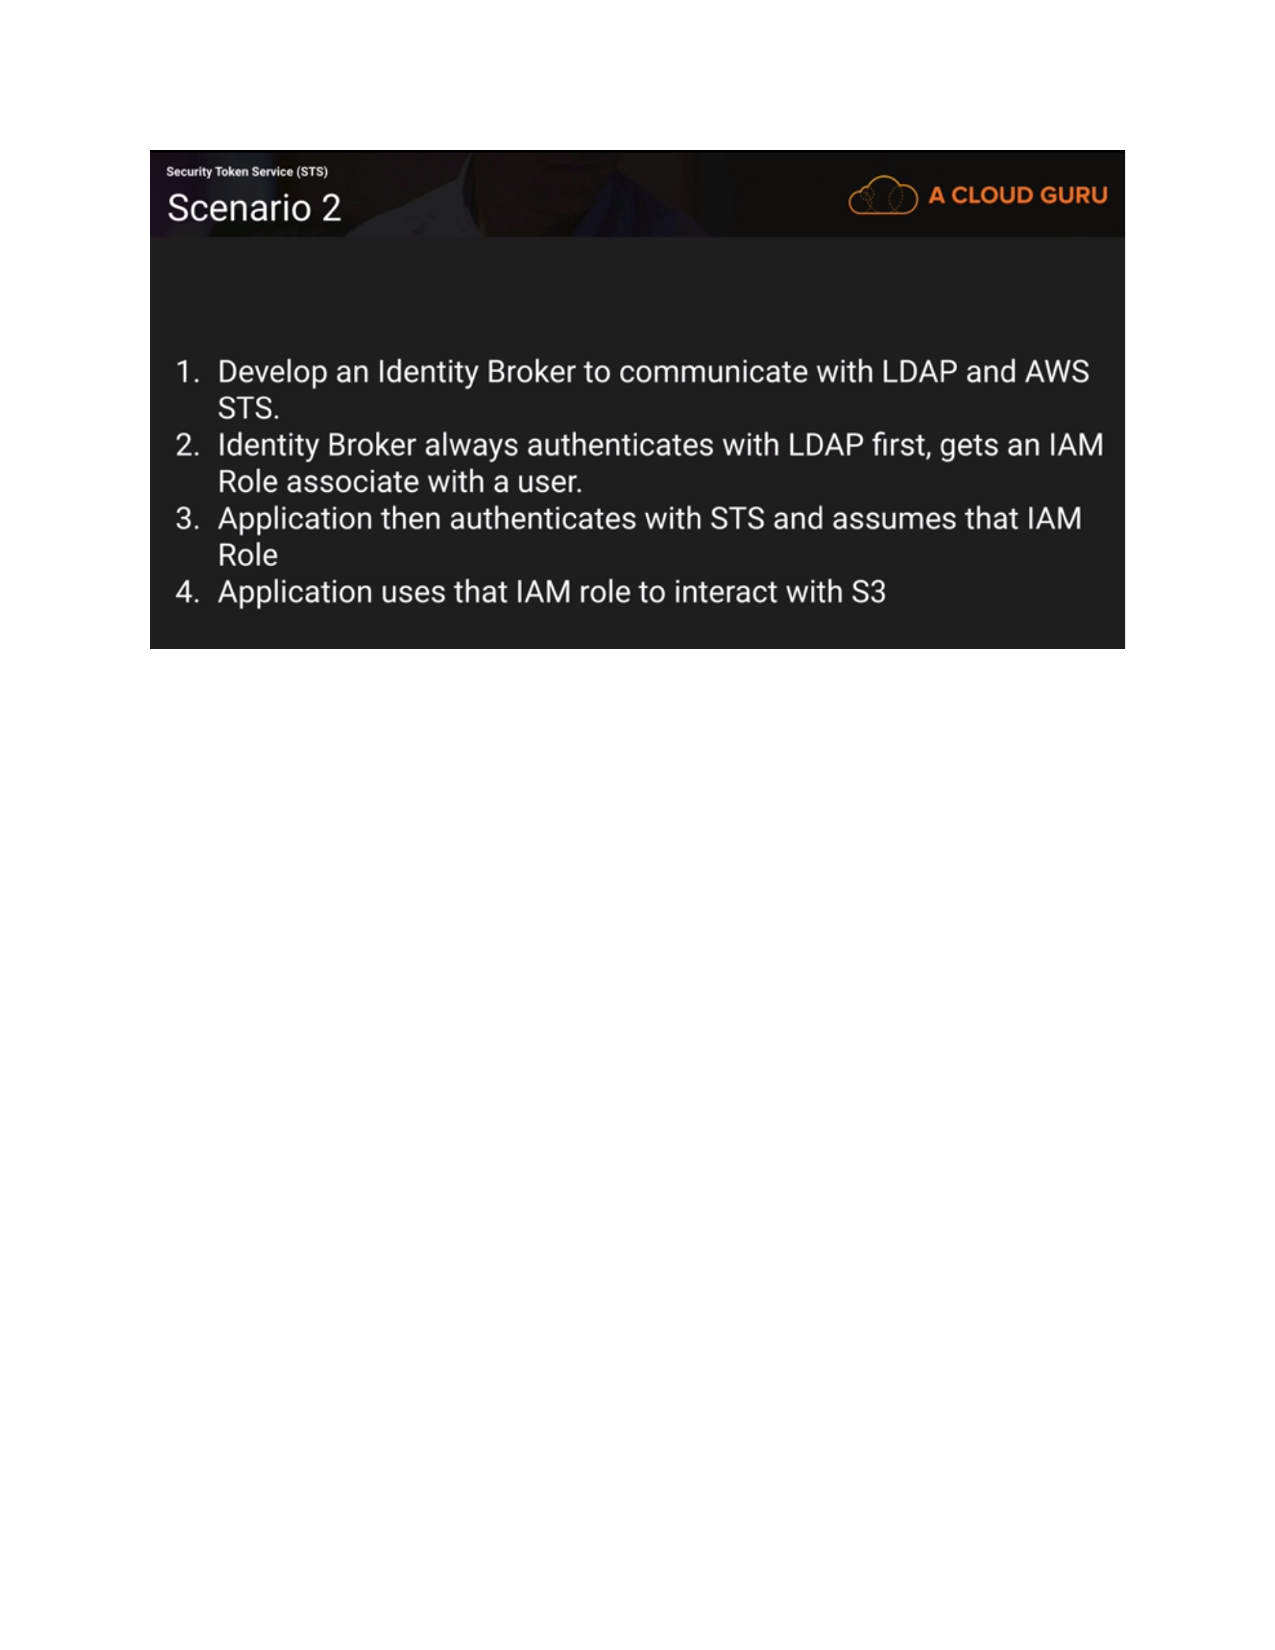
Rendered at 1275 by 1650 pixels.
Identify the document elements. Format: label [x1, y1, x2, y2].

picture [150, 150, 1125, 649]
